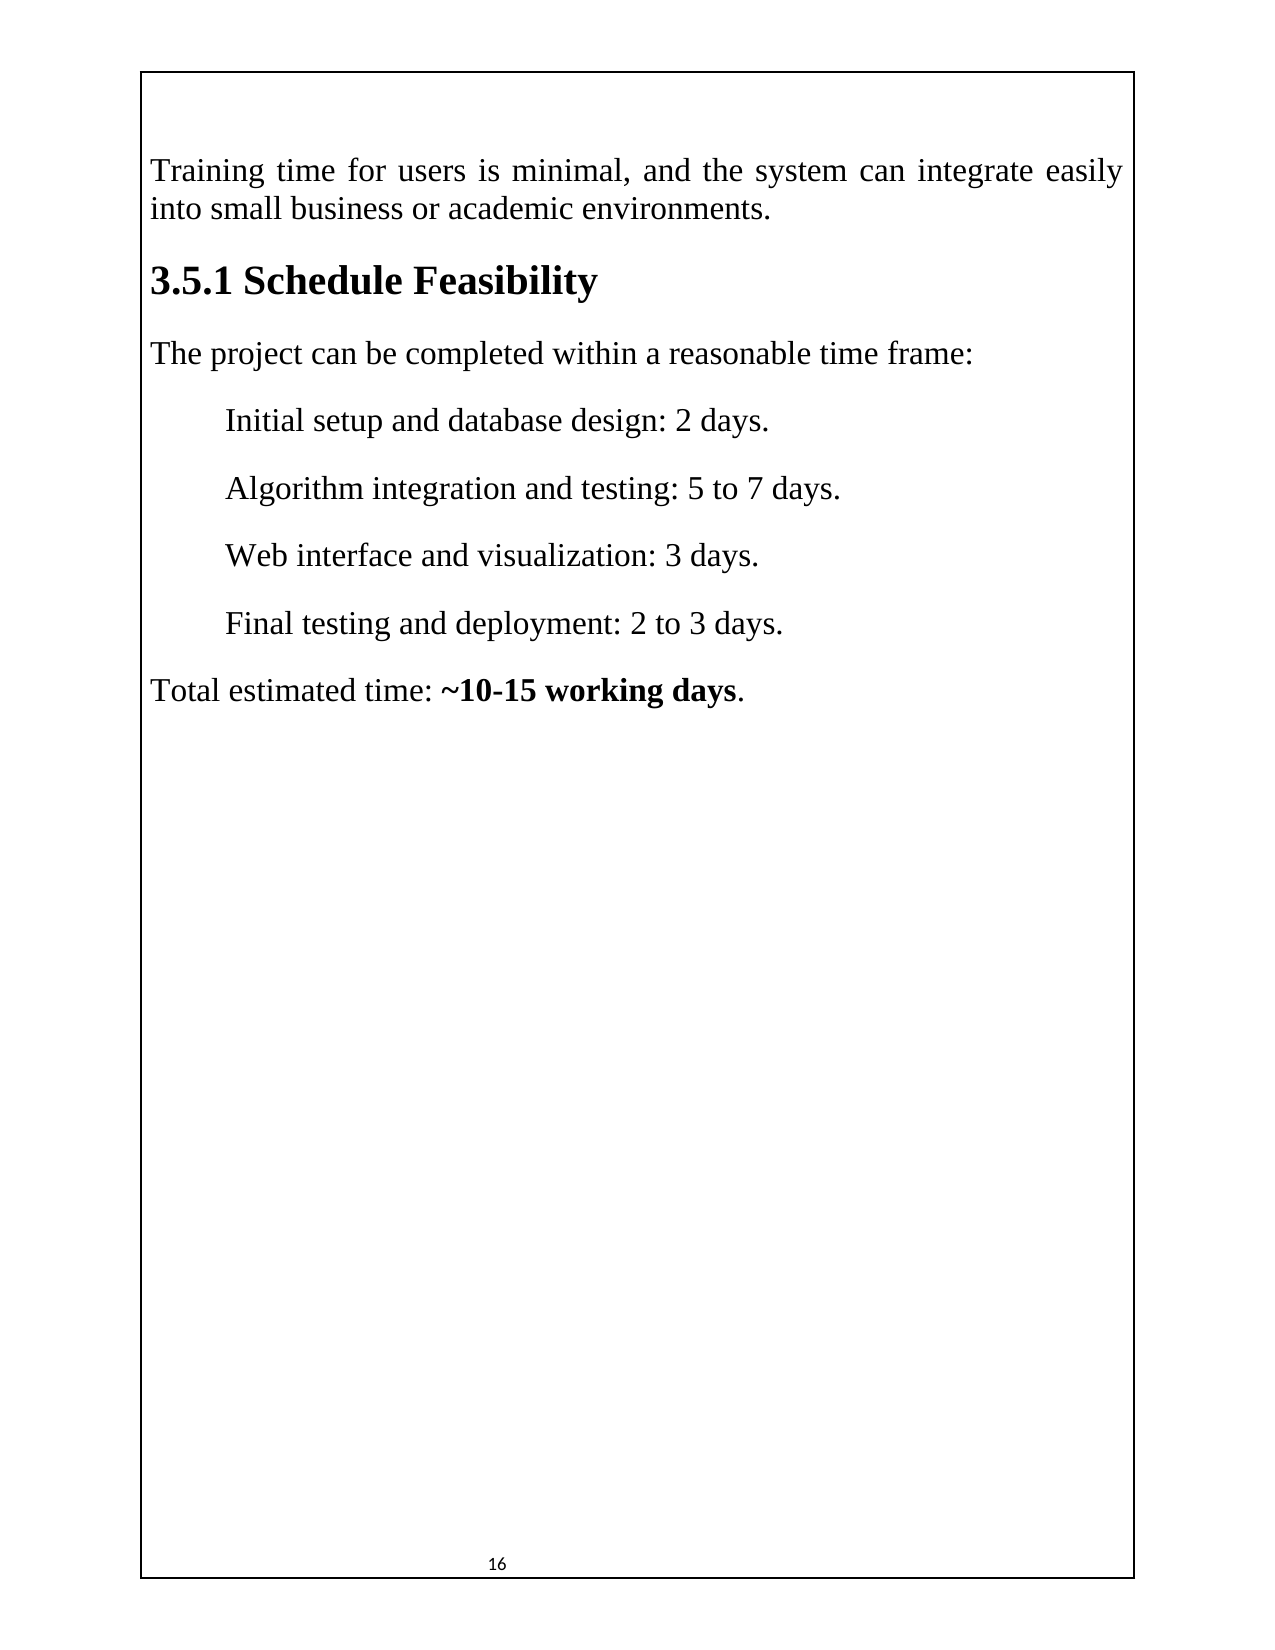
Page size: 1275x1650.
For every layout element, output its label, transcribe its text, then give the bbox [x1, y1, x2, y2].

text 3.5.1 Schedule Feasibility [150, 256, 1125, 304]
text The project can be completed within a reasonable time frame: [150, 333, 1125, 371]
text Web interface and visualization: 3 days. [225, 535, 1125, 574]
text Initial setup and database design: 2 days. [225, 400, 1125, 439]
text Algorithm integration and testing: 5 to 7 days. [225, 468, 1125, 506]
text Training time for users is minimal, and the system can integrate easily into small business or academic environments. [150, 150, 1125, 227]
text Final testing and deployment: 2 to 3 days. [225, 603, 1125, 641]
text Total estimated time: ~10-15 working days. [150, 670, 1125, 709]
